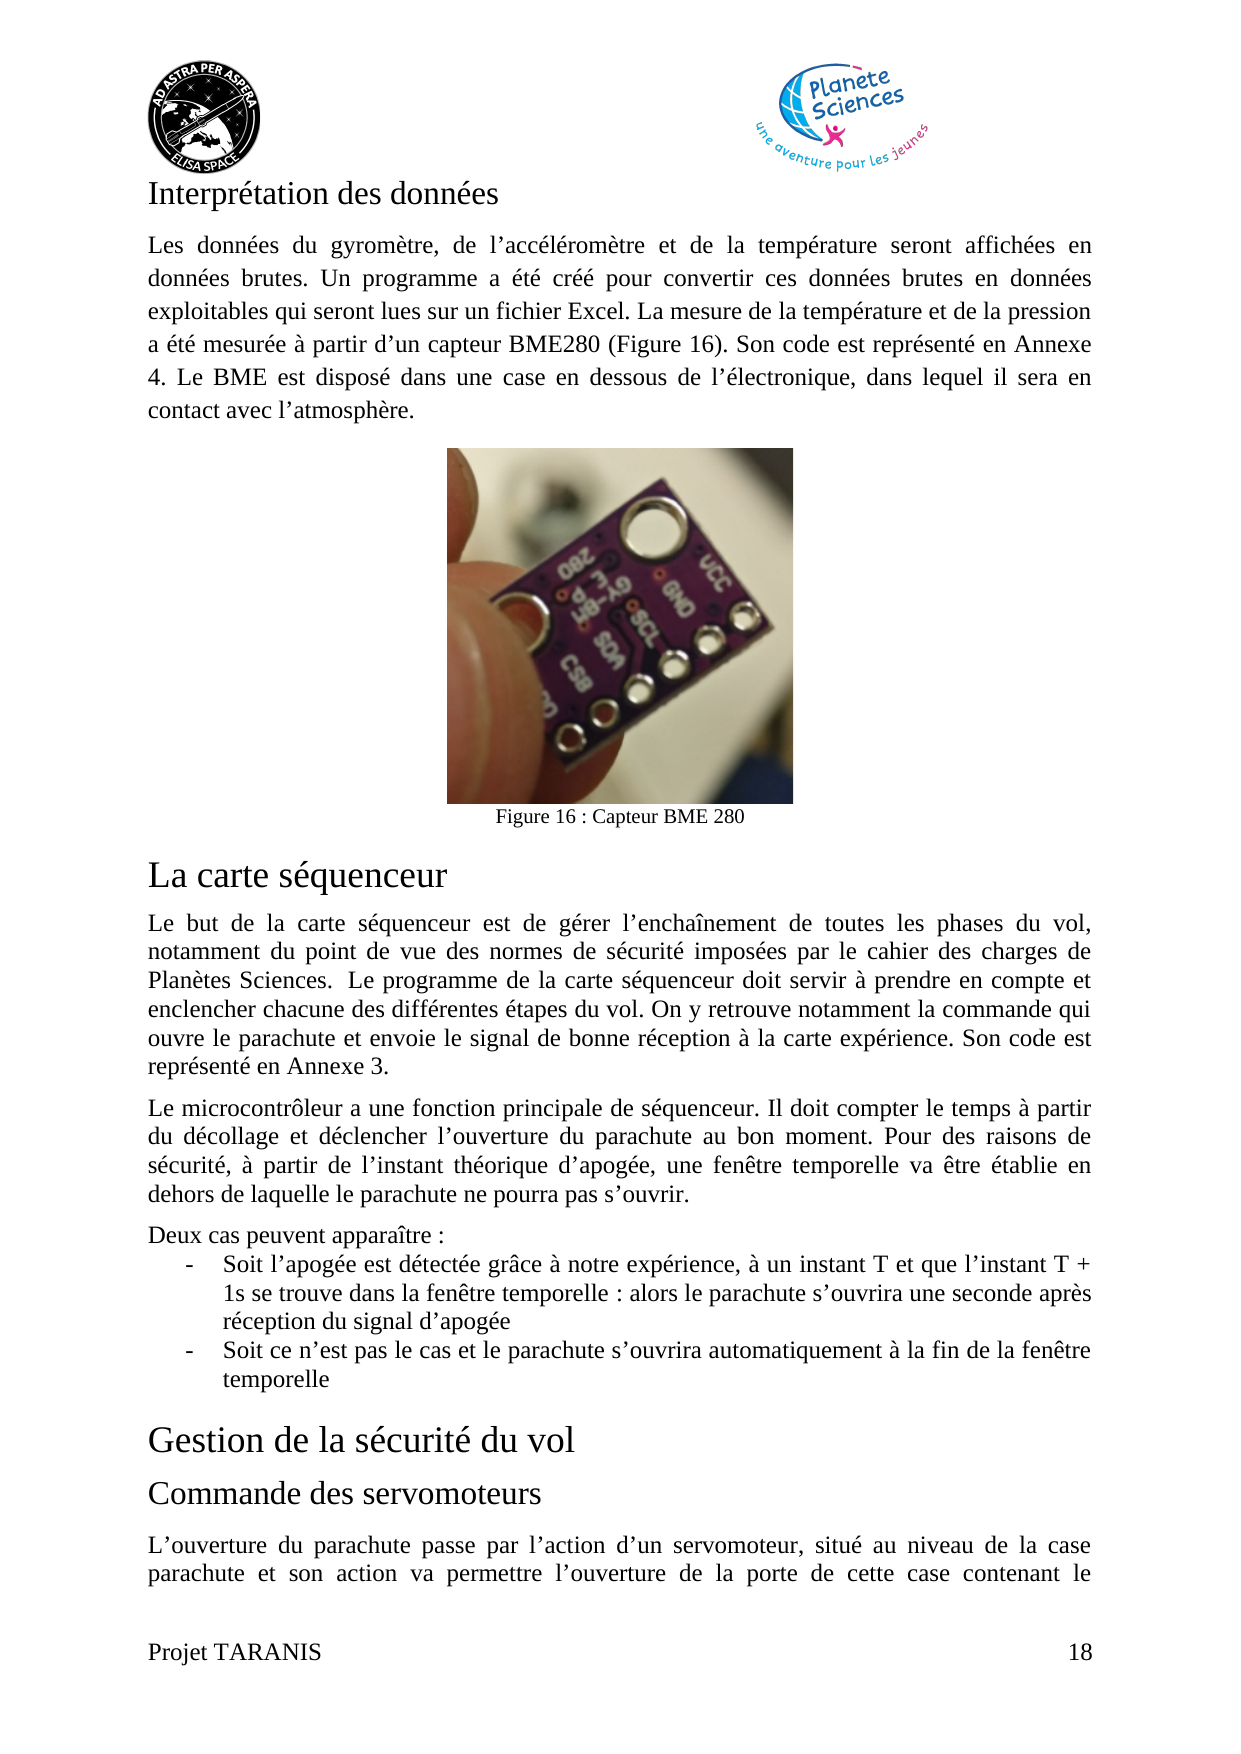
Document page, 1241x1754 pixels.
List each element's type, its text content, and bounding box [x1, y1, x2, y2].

subtitle Interprétation des données [148, 173, 1093, 212]
list Soit ce n’est pas le cas et le parachute s’ouvrira automatiquement à la fin de la fenêtre temporelle [185, 1335, 1093, 1393]
text Deux cas peuvent apparaître : [148, 1220, 1093, 1249]
picture [751, 59, 930, 174]
subtitle Gestion de la sécurité du vol [148, 1418, 1093, 1461]
text Les données du gyromètre, de l’accéléromètre et de la température seront affichées en données brutes. Un programme a été créé pour convertir ces données brutes en données exploitables qui seront lues sur un fichier Excel. La mesure de la température et de la pression a été mesurée à partir d’un capteur BME280 (Figure 16). Son code est représenté en Annexe 4. Le BME est disposé dans une case en dessous de l’électronique, dans lequel il sera en contact avec l’atmosphère. [148, 230, 1093, 424]
list Soit l’apogée est détectée grâce à notre expérience, à un instant T et que l’instant T + 1s se trouve dans la fenêtre temporelle : alors le parachute s’ouvrira une seconde après réception du signal d’apogée [185, 1249, 1093, 1335]
picture [147, 60, 261, 174]
picture [447, 448, 794, 804]
subtitle Commande des servomoteurs [148, 1473, 1093, 1512]
text Le but de la carte séquenceur est de gérer l’enchaînement de toutes les phases du vol, notamment du point de vue des normes de sécurité imposées par le cahier des charges de Planètes Sciences. Le programme de la carte séquenceur doit servir à prendre en compte et enclencher chacune des différentes étapes du vol. On y retrouve notamment la commande qui ouvre le parachute et envoie le signal de bonne réception à la carte expérience. Son code est représenté en Annexe 3. [148, 908, 1093, 1080]
text Figure 16 : Capteur BME 280 [148, 803, 1093, 828]
subtitle La carte séquenceur [148, 852, 1093, 895]
text Le microcontrôleur a une fonction principale de séquenceur. Il doit compter le temps à partir du décollage et déclencher l’ouverture du parachute au bon moment. Pour des raisons de sécurité, à partir de l’instant théorique d’apogée, une fenêtre temporelle va être établie en dehors de laquelle le parachute ne pourra pas s’ouvrir. [148, 1093, 1093, 1208]
